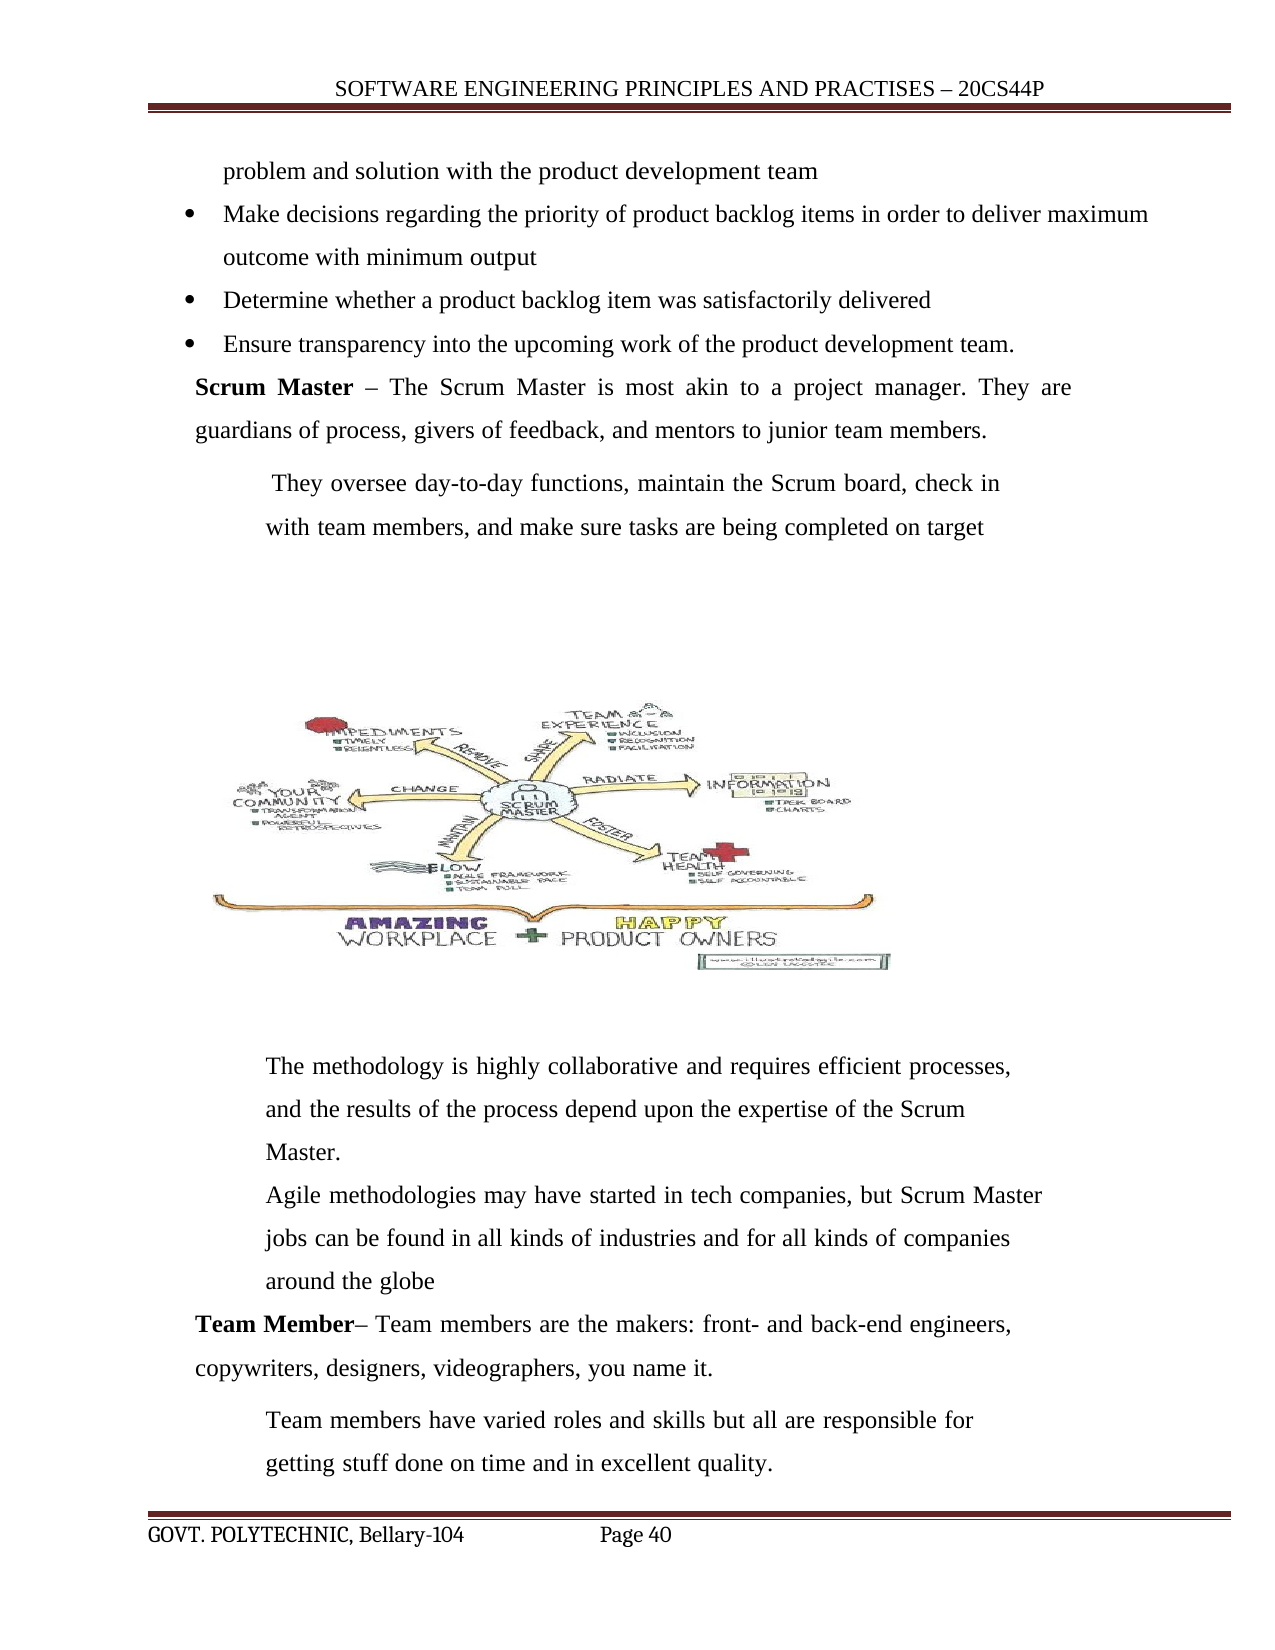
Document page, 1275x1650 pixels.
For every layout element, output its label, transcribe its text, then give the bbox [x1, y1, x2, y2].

list Make decisions regarding the priority of product backlog items in order to deliver maximum outcome with minimum output [185, 199, 1231, 271]
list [185, 156, 1231, 185]
text Scrum Master – The Scrum Master is most akin to a project manager. They are guardians of process, givers of feedback, and mentors to junior team members. [195, 372, 1073, 444]
list The methodology is highly collaborative and requires efficient processes, and the results of the process depend upon the expertise of the Scrum Master. [230, 1051, 1030, 1166]
list Determine whether a product backlog item was satisfactorily delivered [185, 286, 1231, 314]
list Team members have varied roles and skills but all are responsible for getting stuff done on time and in excellent quality. [230, 1405, 1039, 1477]
list Agile methodologies may have started in tech companies, but Scrum Master jobs can be found in all kinds of industries and for all kinds of companies around the globe [230, 1180, 1067, 1295]
list Ensure transparency into the upcoming work of the product development team. [185, 329, 1231, 357]
picture [211, 700, 891, 970]
text Team Member– Team members are the makers: front- and back-end engineers, copywriters, designers, videographers, you name it. [195, 1309, 1068, 1381]
list They oversee day-to-day functions, maintain the Scrum board, check in with team members, and make sure tasks are being completed on target [230, 468, 1044, 540]
